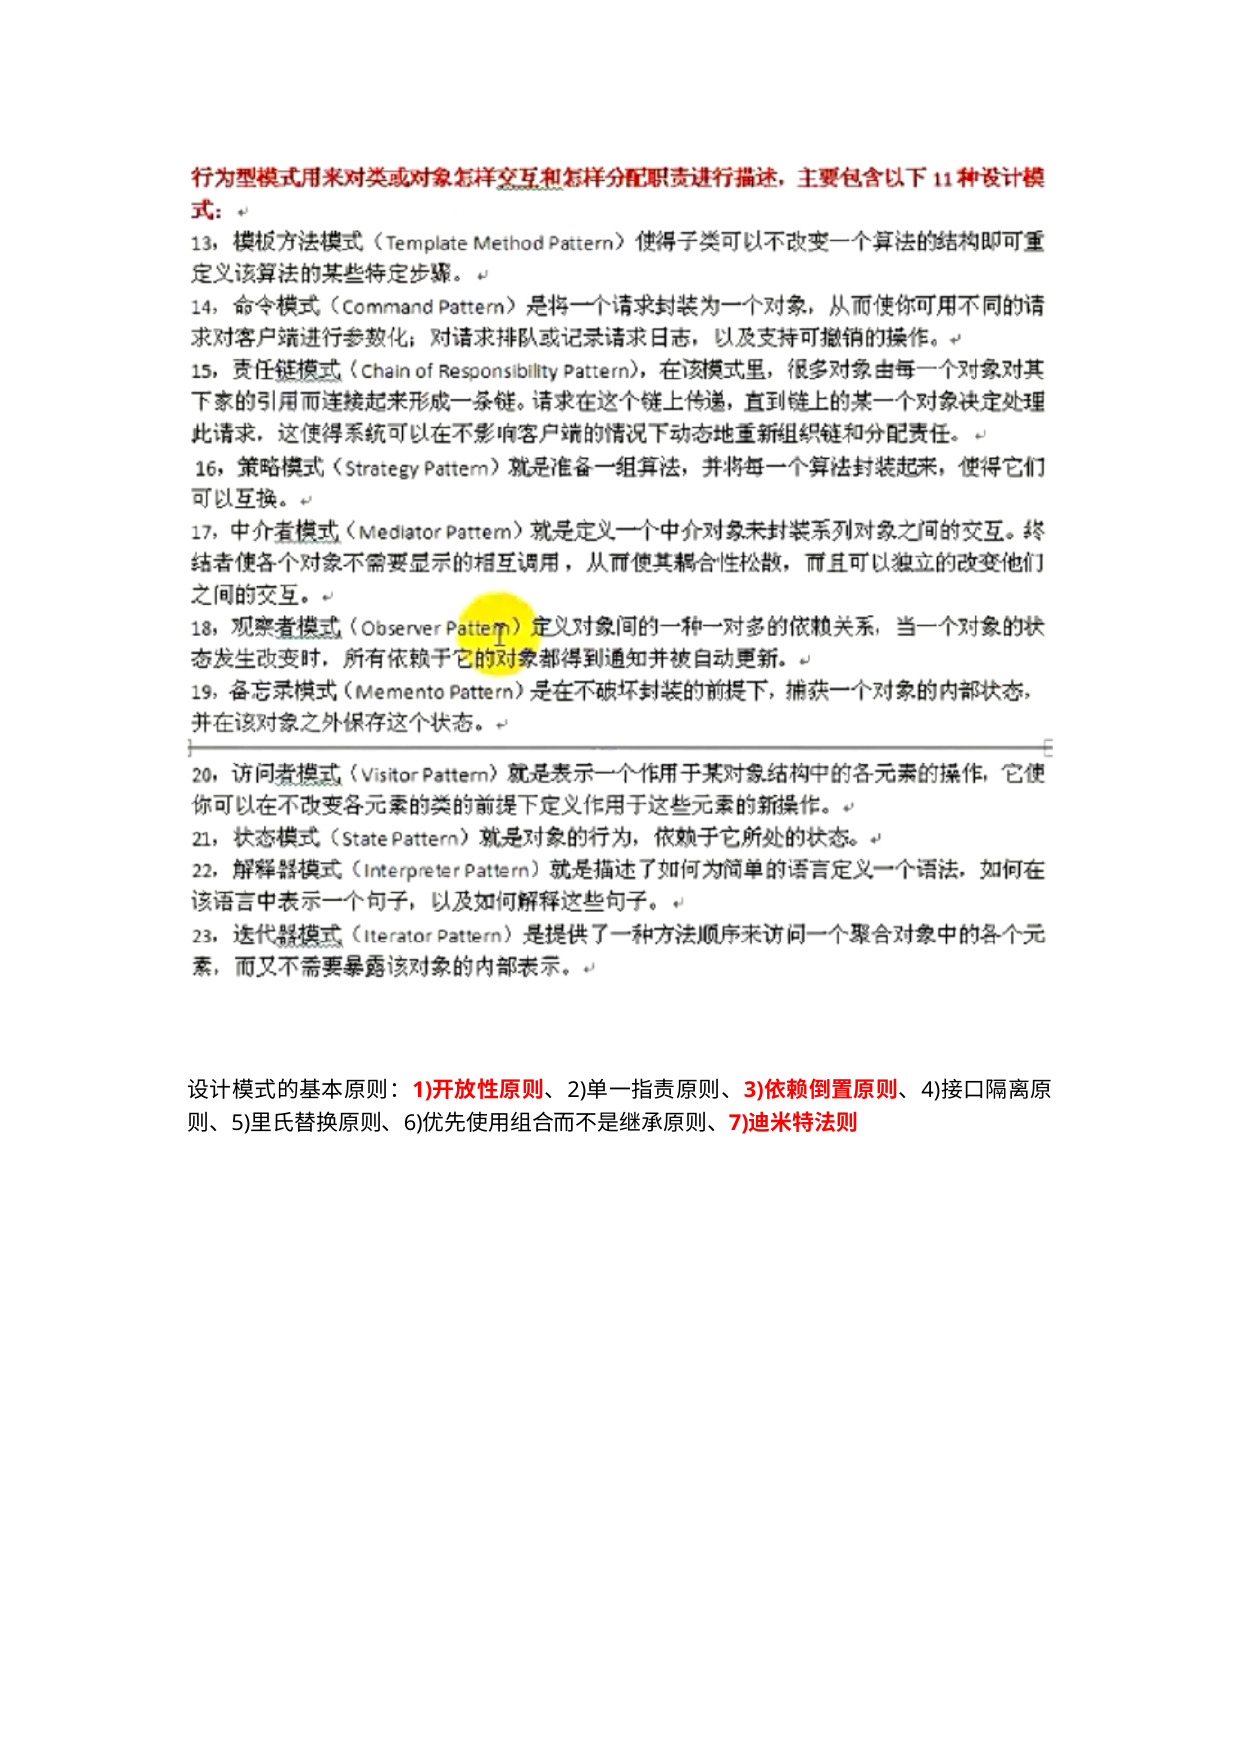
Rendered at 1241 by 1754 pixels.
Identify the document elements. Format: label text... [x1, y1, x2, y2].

text 设计模式的基本原则：1)开放性原则、2)单一指责原则、3)依赖倒置原则、4)接口隔离原则、5)里氏替换原则、6)优先使用组合而不是继承原则、7)迪米特法则 [187, 1072, 1053, 1137]
picture [187, 162, 1053, 981]
